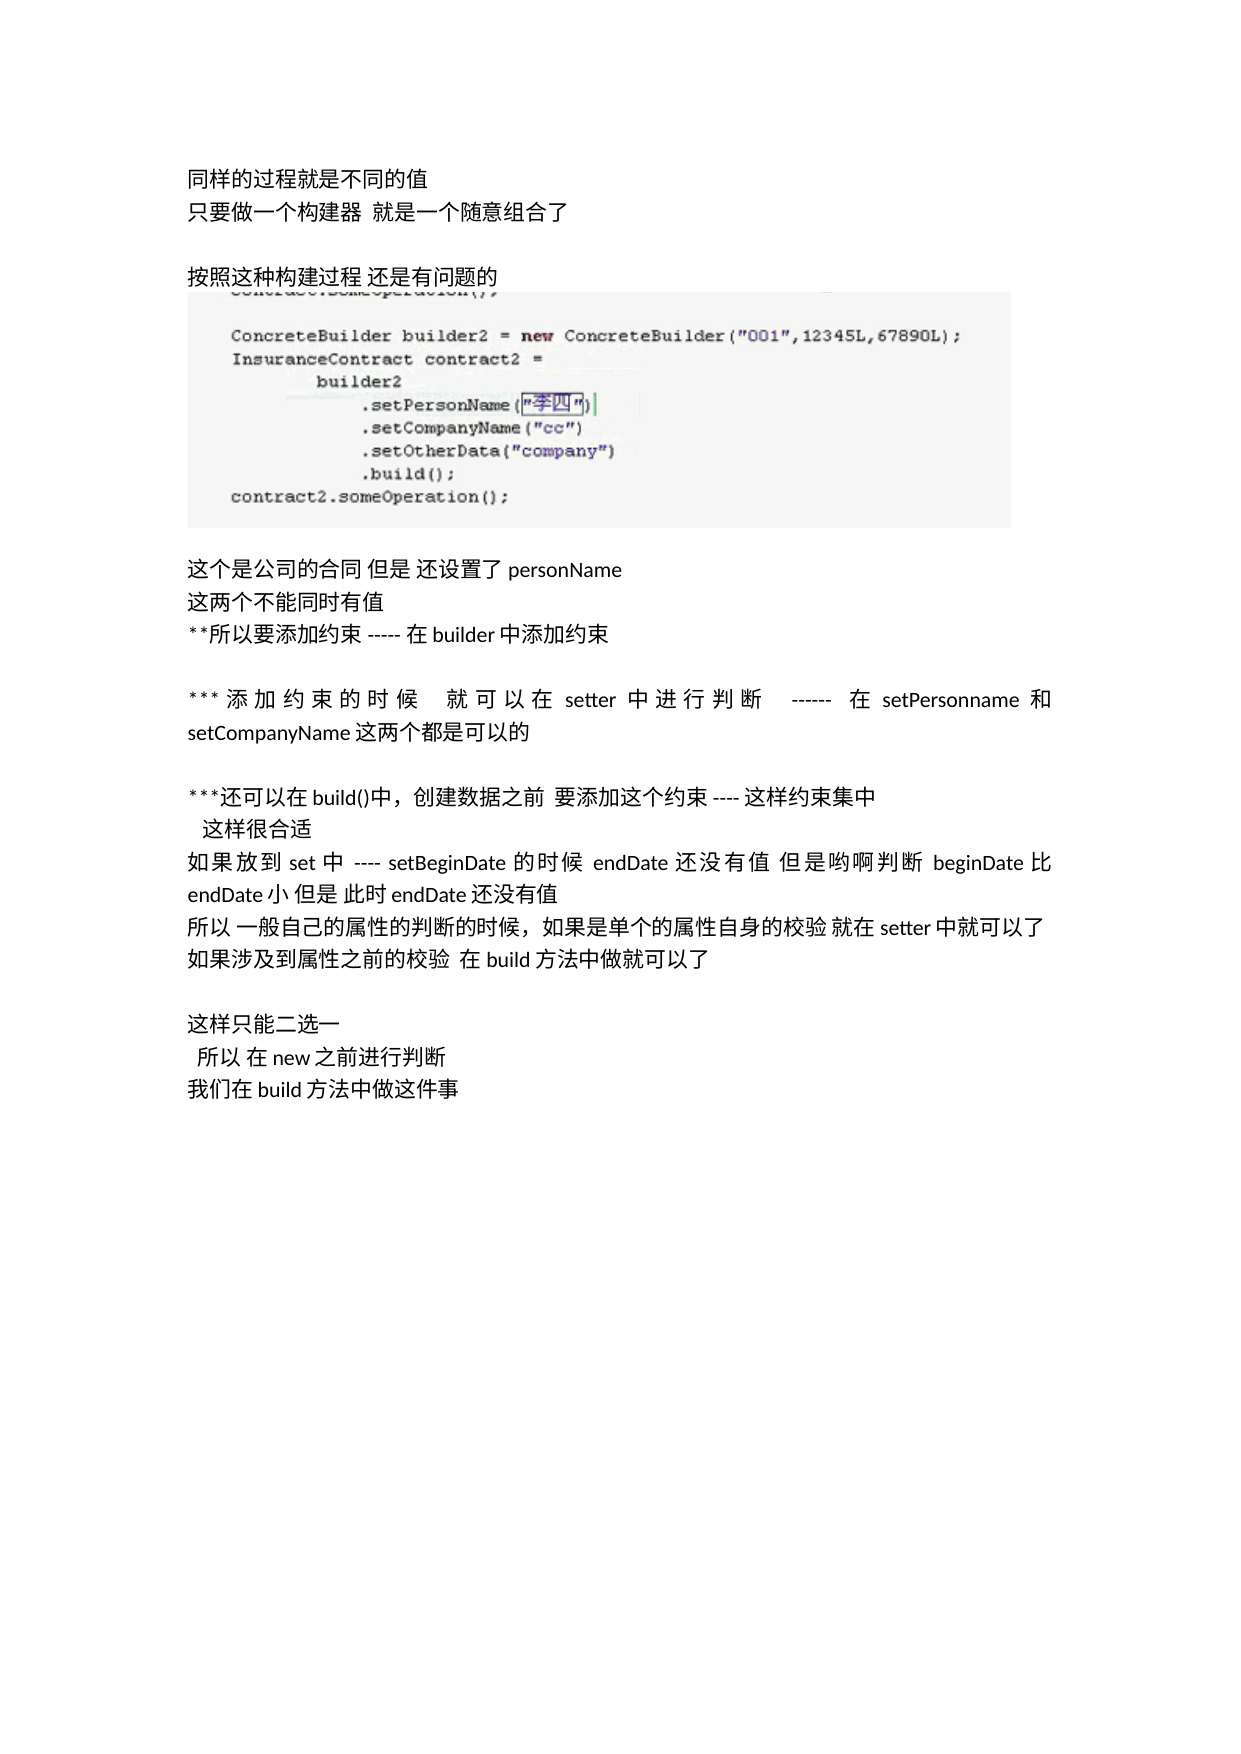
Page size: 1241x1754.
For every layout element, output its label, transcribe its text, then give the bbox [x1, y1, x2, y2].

text 按照这种构建过程 还是有问题的 [187, 259, 1053, 292]
text ***添加约束的时候 就可以在setter中进行判断 ------ 在setPersonname和setCompanyName这两个都是可以的 [187, 682, 1053, 747]
text 如果涉及到属性之前的校验 在build方法中做就可以了 [187, 942, 1053, 974]
text 这两个不能同时有值 [187, 584, 1053, 617]
text 所以 在new之前进行判断 [187, 1039, 1053, 1072]
text 如果放到set中 ---- setBeginDate的时候 endDate还没有值 但是哟啊判断 beginDate比endDate小 但是 此时endDate还没有值 [187, 844, 1053, 909]
text 只要做一个构建器 就是一个随意组合了 [187, 194, 1053, 227]
text 这样很合适 [187, 812, 1053, 844]
text 我们在build方法中做这件事 [187, 1072, 1053, 1104]
text **所以要添加约束 ----- 在builder中添加约束 [187, 617, 1053, 649]
text 这个是公司的合同 但是 还设置了personName [187, 552, 1053, 584]
picture [187, 292, 1011, 528]
text ***还可以在build()中，创建数据之前 要添加这个约束 ---- 这样约束集中 [187, 779, 1053, 812]
text 所以 一般自己的属性的判断的时候，如果是单个的属性自身的校验 就在setter中就可以了 [187, 909, 1053, 942]
text 这样只能二选一 [187, 1007, 1053, 1039]
text 同样的过程就是不同的值 [187, 162, 1053, 194]
